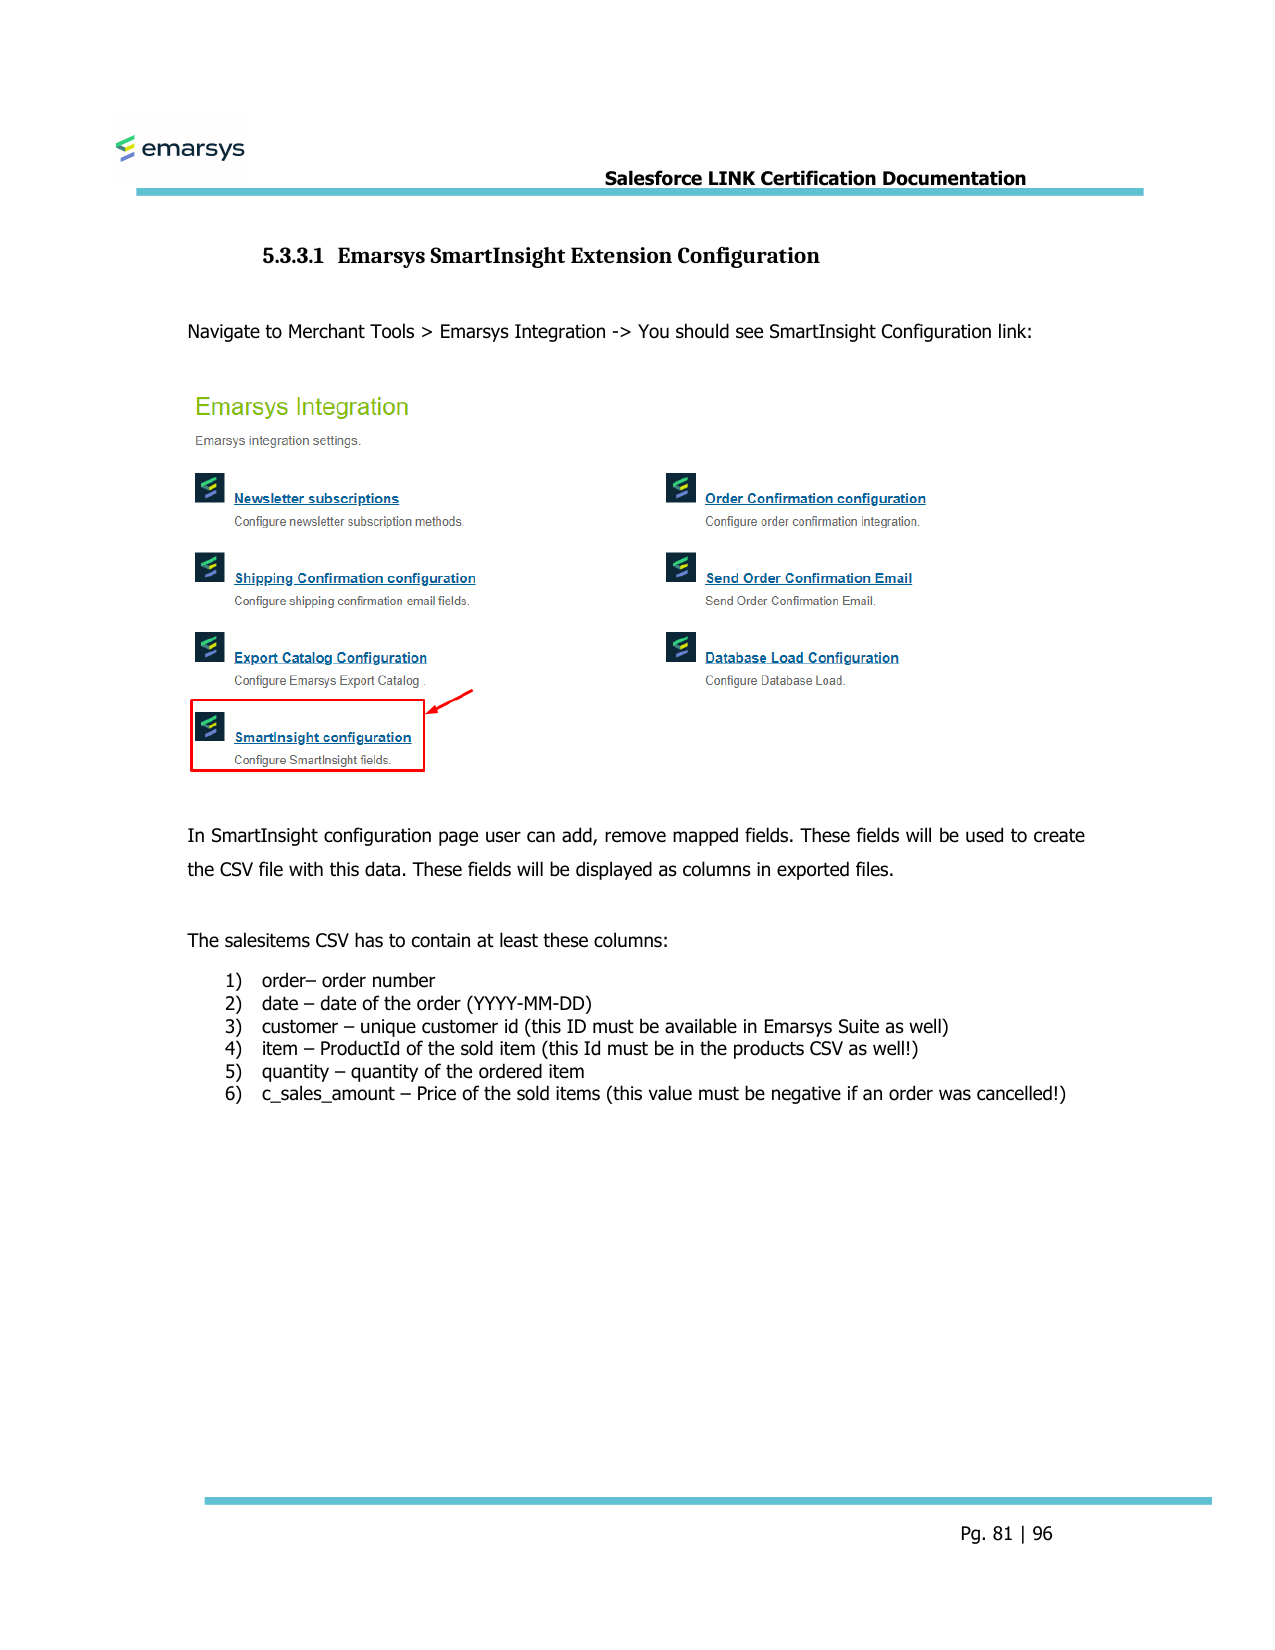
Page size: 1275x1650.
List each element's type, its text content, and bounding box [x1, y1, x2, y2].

subtitle Emarsys SmartInsight Extension Configuration [262, 243, 1087, 269]
list customer – unique customer id (this ID must be available in Emarsys Suite as well) [225, 1014, 1087, 1037]
picture [113, 111, 247, 185]
picture [187, 391, 938, 775]
list c_sales_amount – Price of the sold items (this value must be negative if an order was cancelled!) [225, 1082, 1087, 1105]
list order– order number [225, 969, 1087, 992]
text Navigate to Merchant Tools > Emarsys Integration -> You should see SmartInsight Configuration link: [187, 320, 1087, 343]
text The salesitems CSV has to contain at least these columns: [187, 929, 1087, 952]
list date – date of the order (YYYY-MM-DD) [225, 992, 1087, 1014]
picture [136, 188, 1144, 196]
list item – ProductId of the sold item (this Id must be in the products CSV as well!) [225, 1037, 1087, 1059]
list quantity – quantity of the ordered item [225, 1059, 1087, 1082]
text In SmartInsight configuration page user can add, remove mapped fields. These fields will be used to create the CSV file with this data. These fields will be displayed as columns in exported files. [187, 824, 1087, 880]
picture [204, 1497, 1212, 1505]
